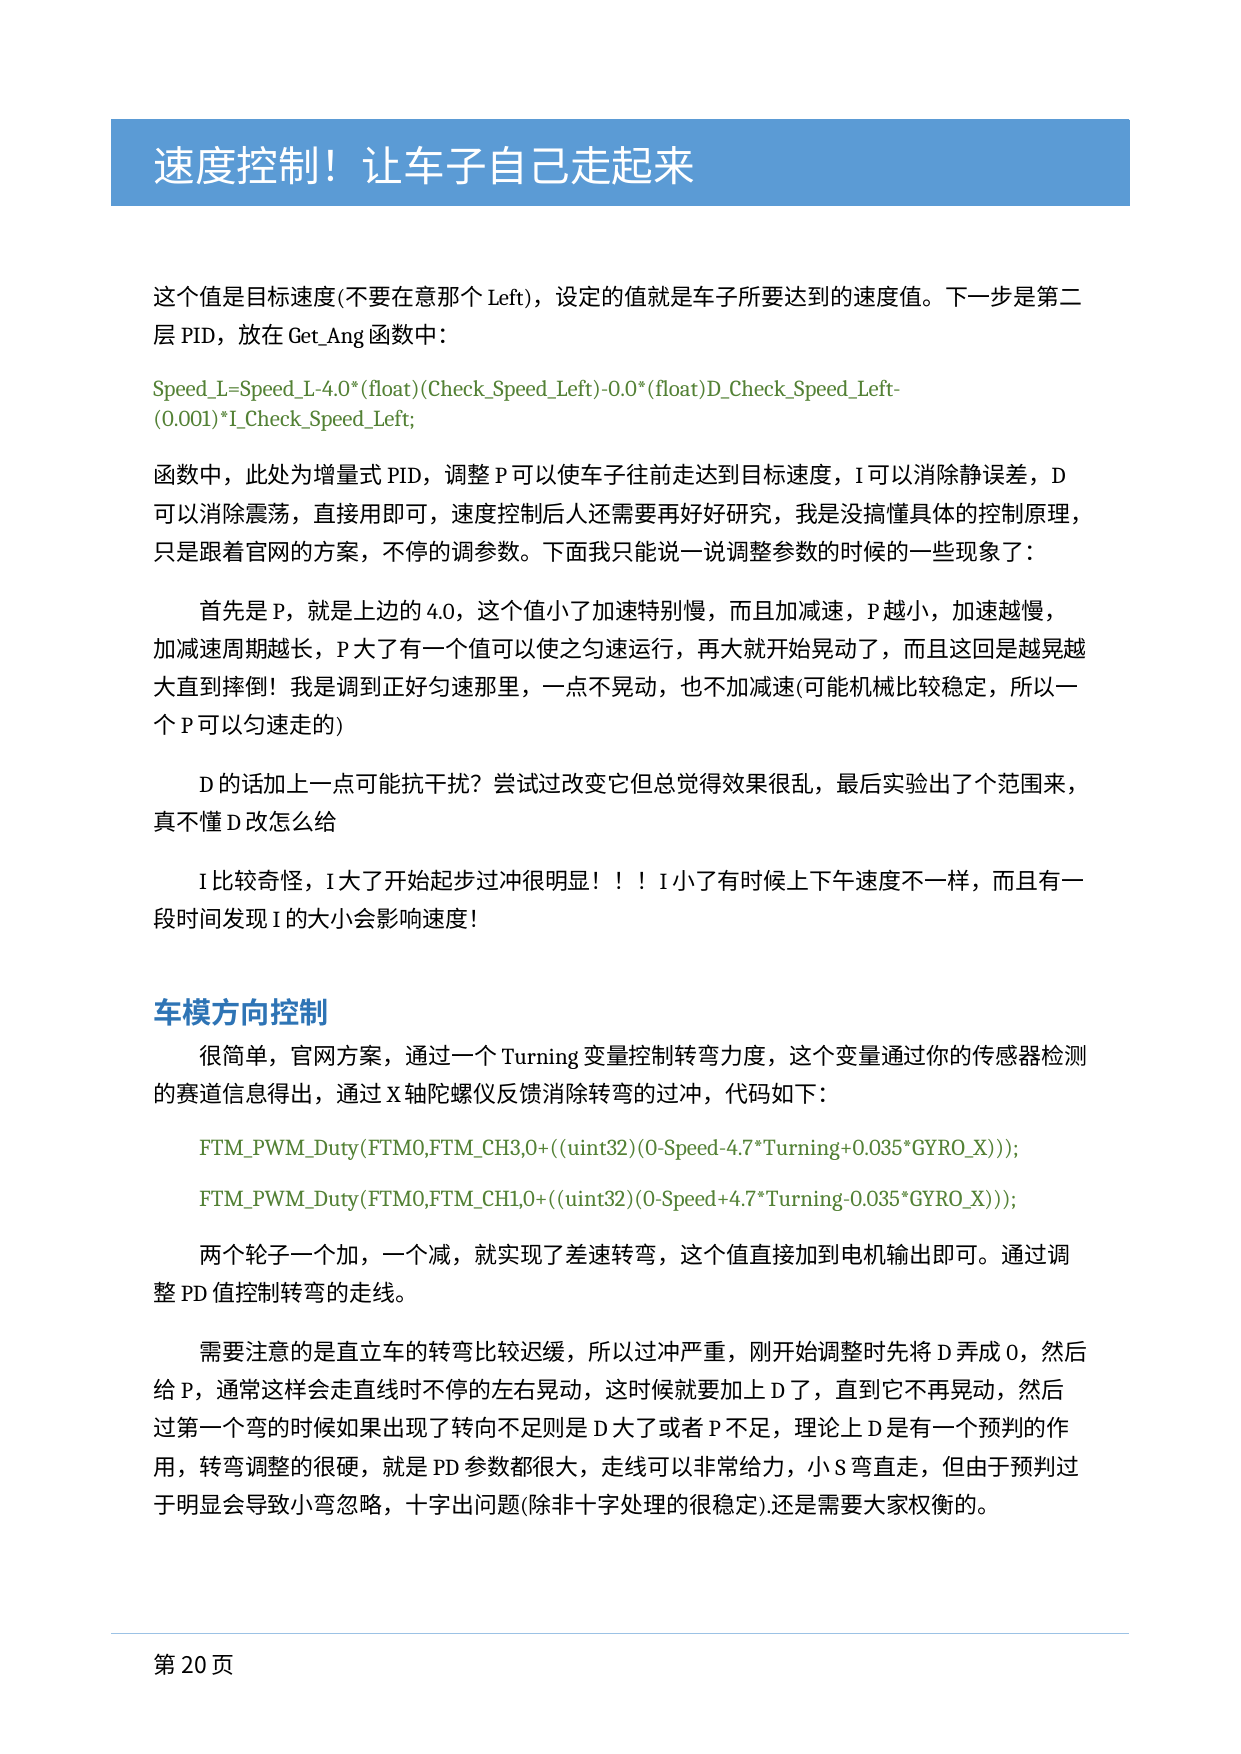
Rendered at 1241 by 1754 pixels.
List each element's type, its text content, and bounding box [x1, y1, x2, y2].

text 函数中，此处为增量式PID，调整P可以使车子往前走达到目标速度，I可以消除静误差，D可以消除震荡，直接用即可，速度控制后人还需要再好好研究，我是没搞懂具体的控制原理，只是跟着官网的方案，不停的调参数。下面我只能说一说调整参数的时候的一些现象了： [153, 457, 1087, 567]
text 需要注意的是直立车的转弯比较迟缓，所以过冲严重，刚开始调整时先将D弄成0，然后给P，通常这样会走直线时不停的左右晃动，这时候就要加上D了，直到它不再晃动，然后过第一个弯的时候如果出现了转向不足则是D大了或者P不足，理论上D是有一个预判的作用，转弯调整的很硬，就是PD参数都很大，走线可以非常给力，小S弯直走，但由于预判过于明显会导致小弯忽略，十字出问题(除非十字处理的很稳定).还是需要大家权衡的。 [153, 1334, 1087, 1520]
subtitle 车模方向控制 [153, 989, 1087, 1031]
text Speed_L=Speed_L-4.0*(float)(Check_Speed_Left)-0.0*(float)D_Check_Speed_Left-(0.001)*I_Check_Speed_Left; [153, 376, 1087, 433]
text 首先是P，就是上边的4.0，这个值小了加速特别慢，而且加减速，P越小，加速越慢，加减速周期越长，P大了有一个值可以使之匀速运行，再大就开始晃动了，而且这回是越晃越大直到摔倒！我是调到正好匀速那里，一点不晃动，也不加减速(可能机械比较稳定，所以一个P可以匀速走的) [153, 592, 1087, 740]
text FTM_PWM_Duty(FTM0,FTM_CH3,0+((uint32)(0-Speed-4.7*Turning+0.035*GYRO_X))); [153, 1135, 1087, 1161]
text FTM_PWM_Duty(FTM0,FTM_CH1,0+((uint32)(0-Speed+4.7*Turning-0.035*GYRO_X))); [153, 1186, 1087, 1212]
text I比较奇怪，I大了开始起步过冲很明显！！！I小了有时候上下午速度不一样，而且有一段时间发现I的大小会影响速度！ [153, 863, 1087, 934]
text D的话加上一点可能抗干扰？尝试过改变它但总觉得效果很乱，最后实验出了个范围来，真不懂D改怎么给 [153, 766, 1087, 837]
text 两个轮子一个加，一个减，就实现了差速转弯，这个值直接加到电机输出即可。通过调整PD值控制转弯的走线。 [153, 1237, 1087, 1308]
text 很简单，官网方案，通过一个Turning变量控制转弯力度，这个变量通过你的传感器检测的赛道信息得出，通过X轴陀螺仪反馈消除转弯的过冲，代码如下： [153, 1038, 1087, 1109]
text 这个值是目标速度(不要在意那个Left)，设定的值就是车子所要达到的速度值。下一步是第二层PID，放在Get_Ang函数中： [153, 279, 1087, 350]
